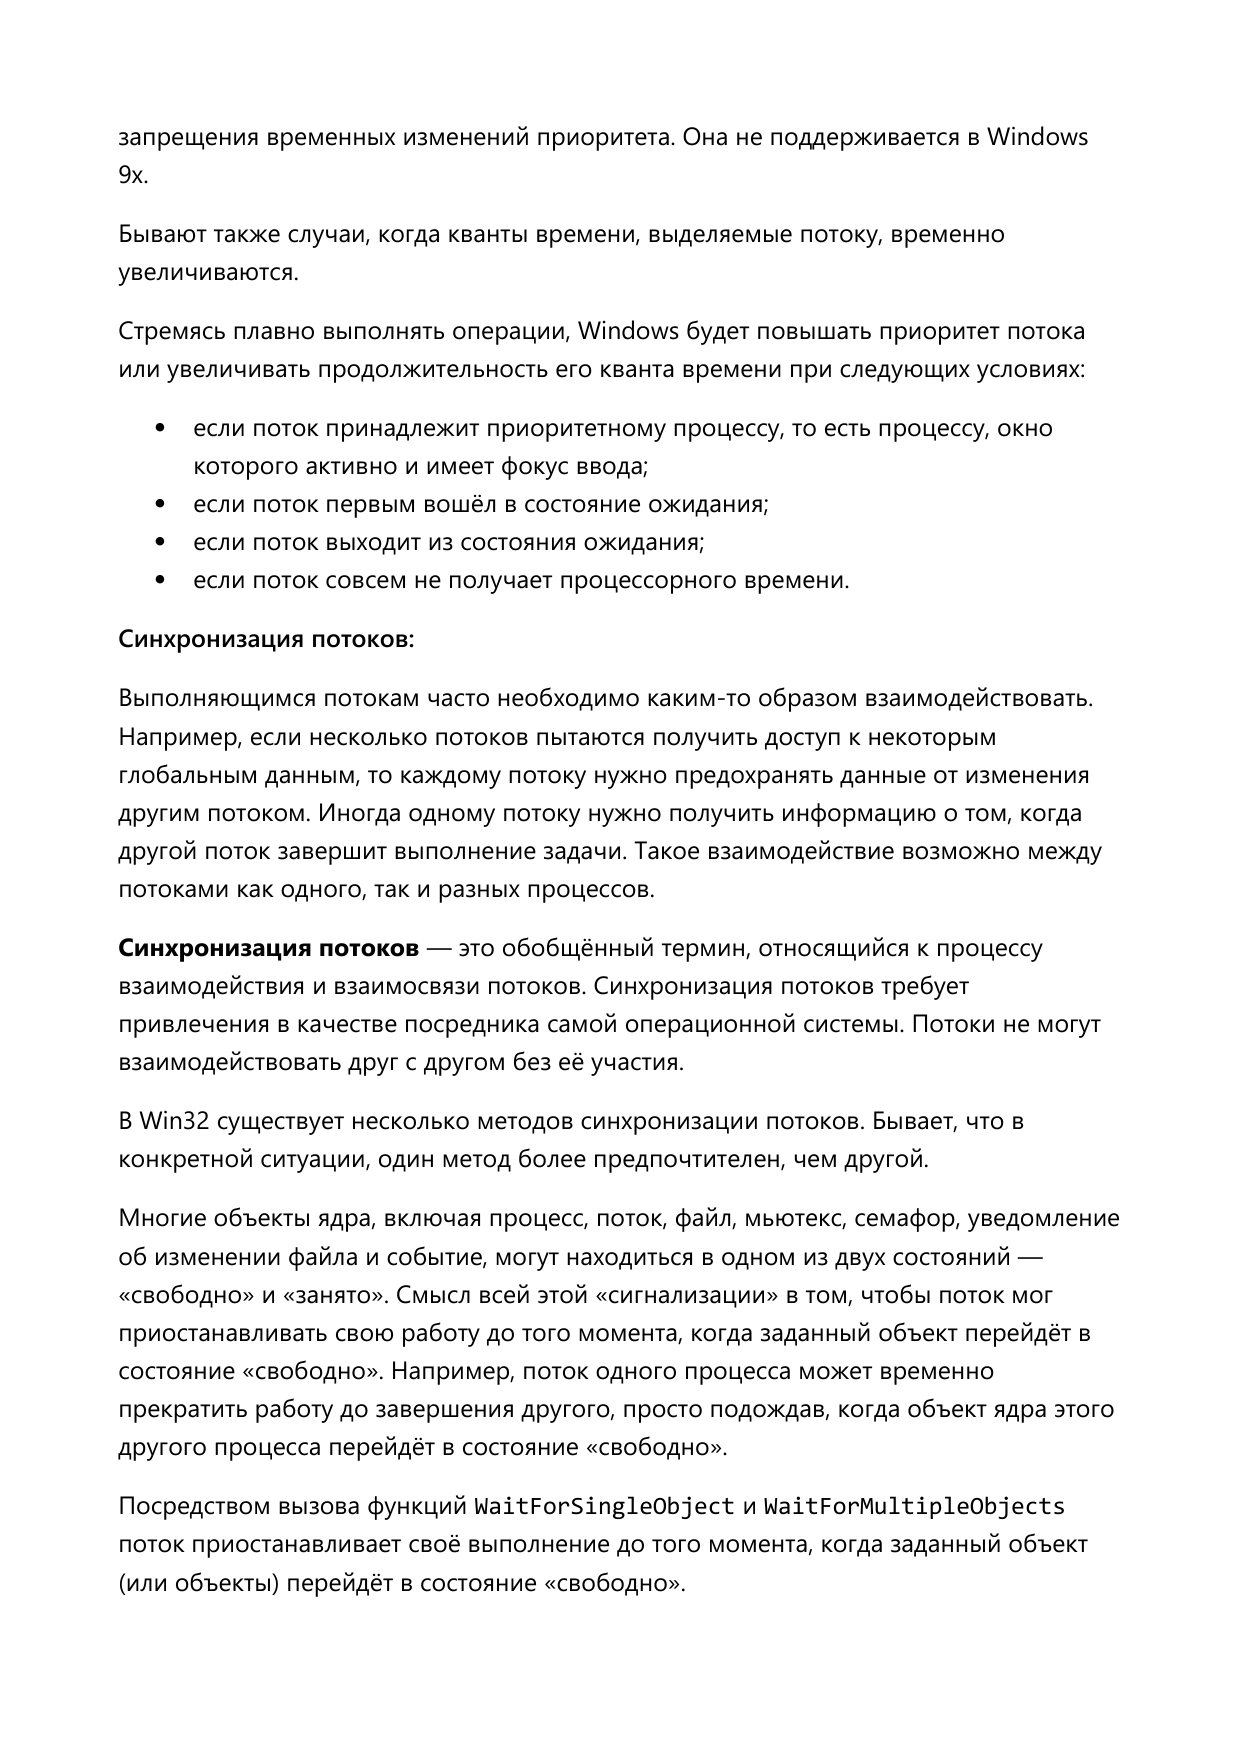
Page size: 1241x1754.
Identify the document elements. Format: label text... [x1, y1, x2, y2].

list если поток первым вошёл в состояние ожидания; [156, 486, 1122, 519]
list если поток совсем не получает процессорного времени. [156, 562, 1122, 595]
text Посредством вызова функций WaitForSingleObject и WaitForMultipleObjects поток приостанавливает своё выполнение до того момента, когда заданный объект (или объекты) перейдёт в состояние «свободно». [118, 1487, 1122, 1597]
text Стремясь плавно выполнять операции, Windows будет повышать приоритет потока или увеличивать продолжительность его кванта времени при следующих условиях: [118, 312, 1122, 384]
list если поток выходит из состояния ожидания; [156, 524, 1122, 557]
text Синхронизация потоков: [118, 621, 1122, 654]
text Бывают также случаи, когда кванты времени, выделяемые потоку, временно увеличиваются. [118, 215, 1122, 287]
list если поток принадлежит приоритетному процессу, то есть процессу, окно которого активно и имеет фокус ввода; [156, 409, 1122, 481]
text В Win32 существует несколько методов синхронизации потоков. Бывает, что в конкретной ситуации, один метод более предпочтителен, чем другой. [118, 1103, 1122, 1174]
text Многие объекты ядра, включая процесс, поток, файл, мьютекс, семафор, уведомление об изменении файла и событие, могут находиться в одном из двух состояний — «свободно» и «занято». Смысл всей этой «сигнализации» в том, чтобы поток мог приостанавливать свою работу до того момента, когда заданный объект перейдёт в состояние «свободно». Например, поток одного процесса может временно прекратить работу до завершения другого, просто подождав, когда объект ядра этого другого процесса перейдёт в состояние «свободно». [118, 1200, 1122, 1462]
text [118, 118, 1122, 189]
text Синхронизация потоков — это обобщённый термин, относящийся к процессу взаимодействия и взаимосвязи потоков. Синхронизация потоков требует привлечения в качестве посредника самой операционной системы. Потоки не могут взаимодействовать друг с другом без её участия. [118, 929, 1122, 1077]
text Выполняющимся потокам часто необходимо каким-то образом взаимодействовать. Например, если несколько потоков пытаются получить доступ к некоторым глобальным данным, то каждому потоку нужно предохранять данные от изменения другим потоком. Иногда одному потоку нужно получить информацию о том, когда другой поток завершит выполнение задачи. Такое взаимодействие возможно между потоками как одного, так и разных процессов. [118, 680, 1122, 904]
